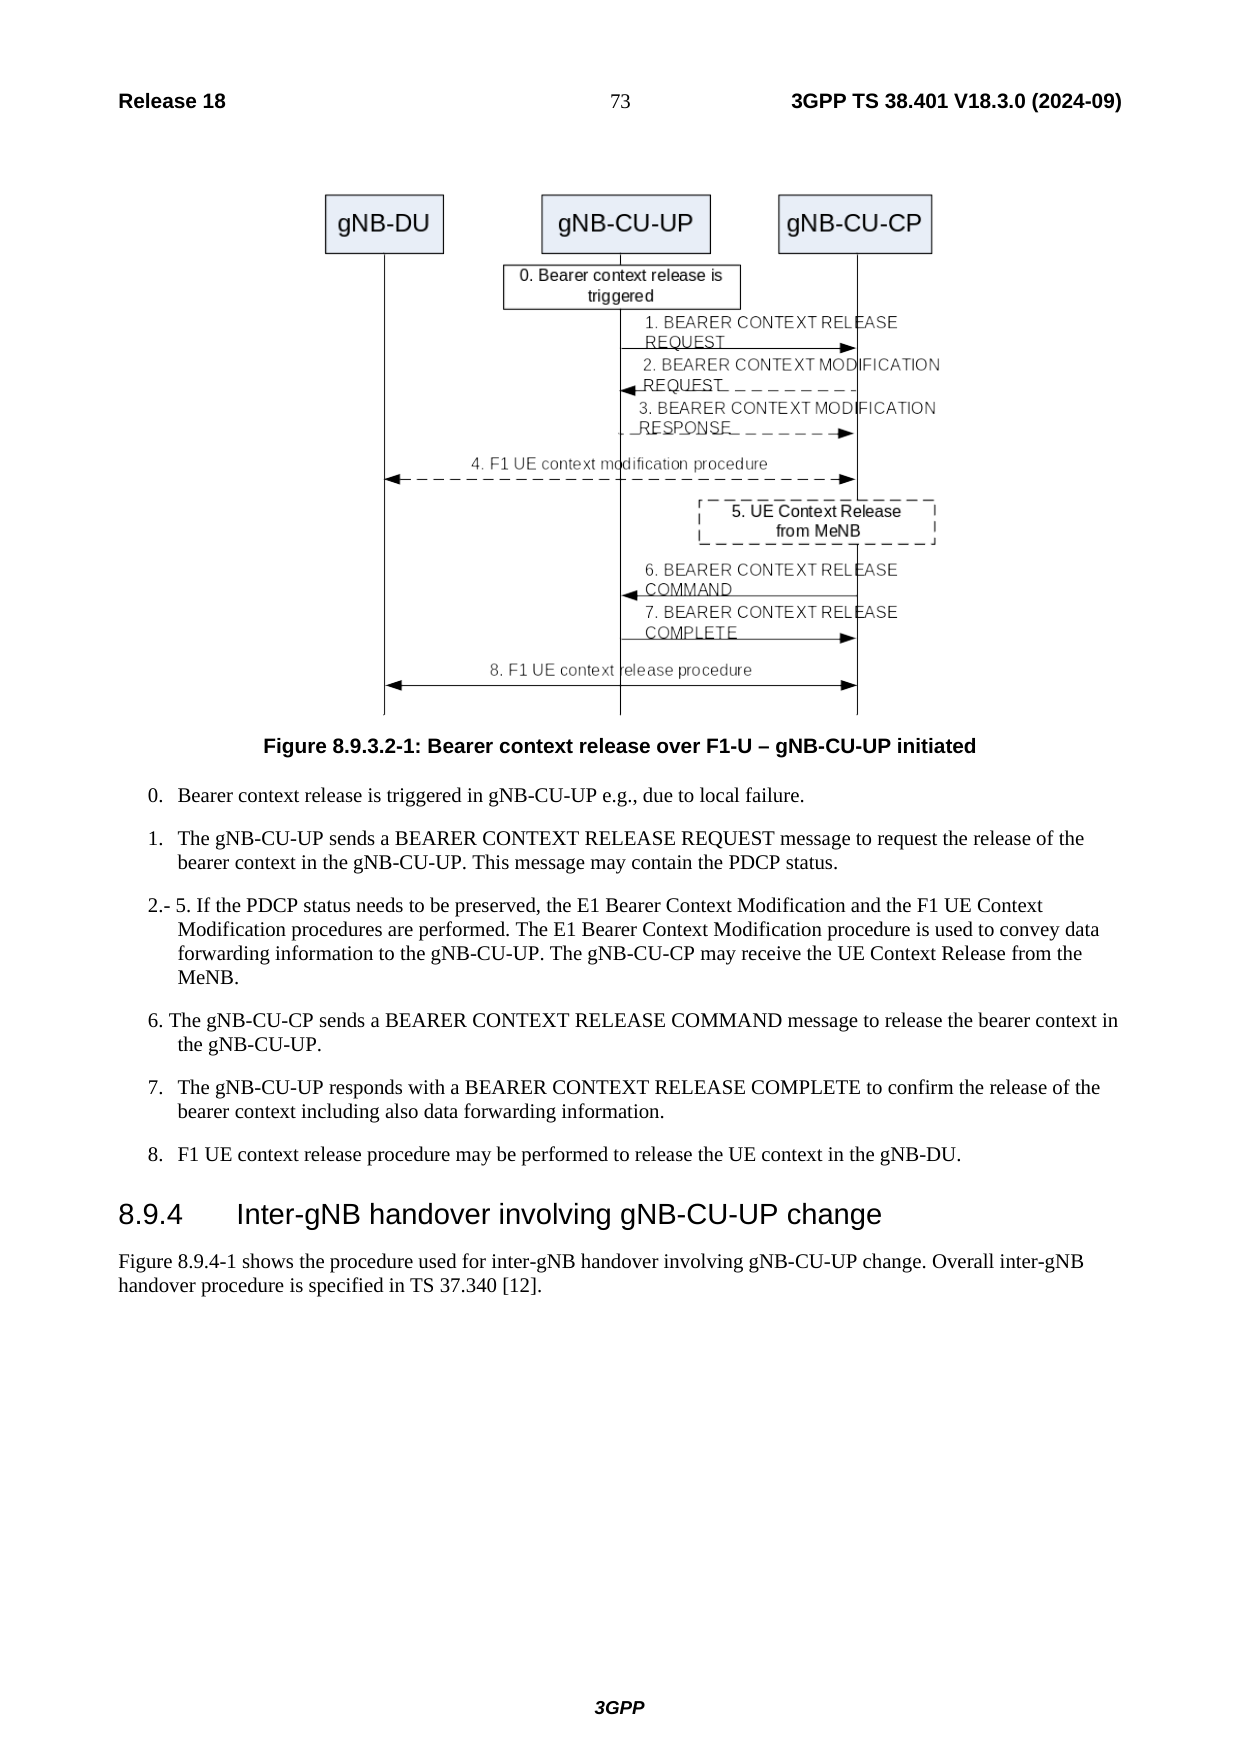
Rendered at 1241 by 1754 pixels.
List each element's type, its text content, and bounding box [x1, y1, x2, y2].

text 6. The gNB-CU-CP sends a BEARER CONTEXT RELEASE COMMAND message to release the bearer context in the gNB-CU-UP. [148, 1008, 1122, 1056]
text Figure 8.9.4-1 shows the procedure used for inter-gNB handover involving gNB-CU-UP change. Overall inter-gNB handover procedure is specified in TS 37.340 [12]. [118, 1249, 1122, 1297]
text 1. The gNB-CU-UP sends a BEARER CONTEXT RELEASE REQUEST message to request the release of the bearer context in the gNB-CU-UP. This message may contain the PDCP status. [148, 826, 1122, 874]
text 7. The gNB-CU-UP responds with a BEARER CONTEXT RELEASE COMPLETE to confirm the release of the bearer context including also data forwarding information. [148, 1075, 1122, 1123]
subtitle 8.9.4 Inter-gNB handover involving gNB-CU-UP change [118, 1197, 1122, 1231]
text 8. F1 UE context release procedure may be performed to release the UE context in the gNB-DU. [148, 1142, 1122, 1166]
text 2.- 5. If the PDCP status needs to be preserved, the E1 Bearer Context Modification and the F1 UE Context Modification procedures are performed. The E1 Bearer Context Modification procedure is used to convey data forwarding information to the gNB-CU-UP. The gNB-CU-CP may receive the UE Context Release from the MeNB. [148, 893, 1122, 989]
text Figure 8.9.3.2-1: Bearer context release over F1-U – gNB-CU-UP initiated [118, 734, 1122, 758]
text 0. Bearer context release is triggered in gNB-CU-UP e.g., due to local failure. [148, 783, 1122, 807]
